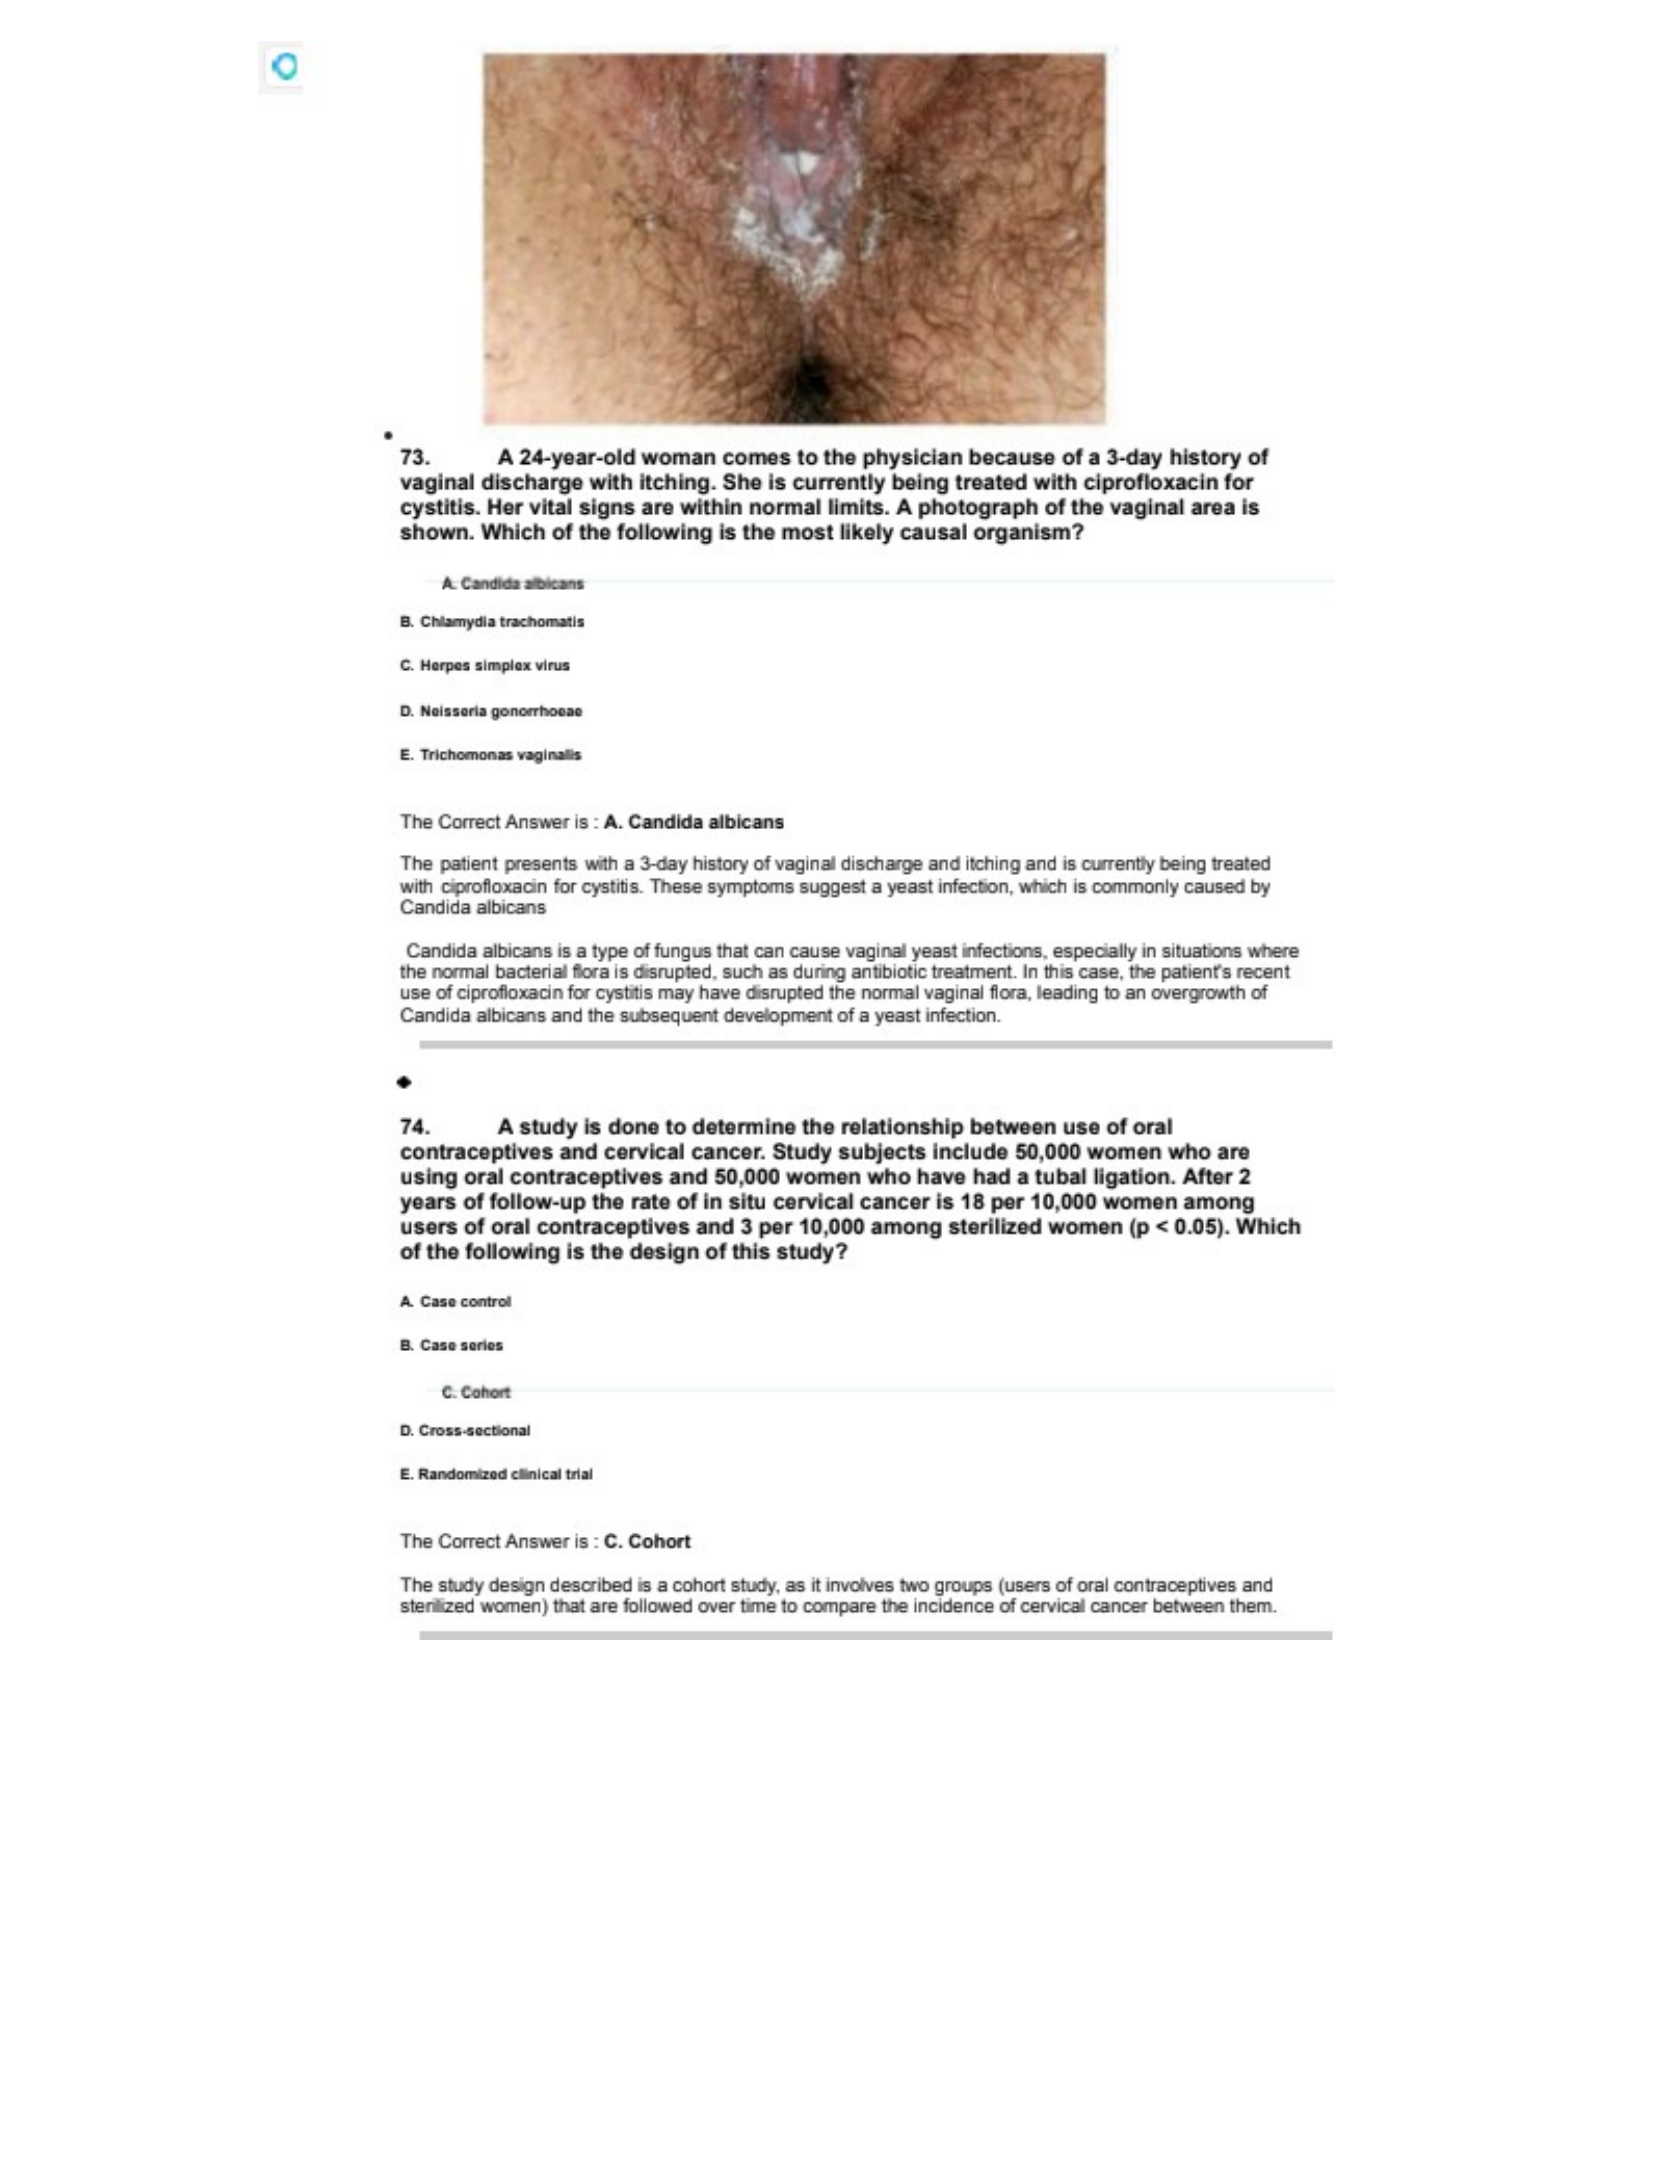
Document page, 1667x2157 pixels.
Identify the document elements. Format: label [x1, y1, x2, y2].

picture [258, 41, 1335, 1640]
